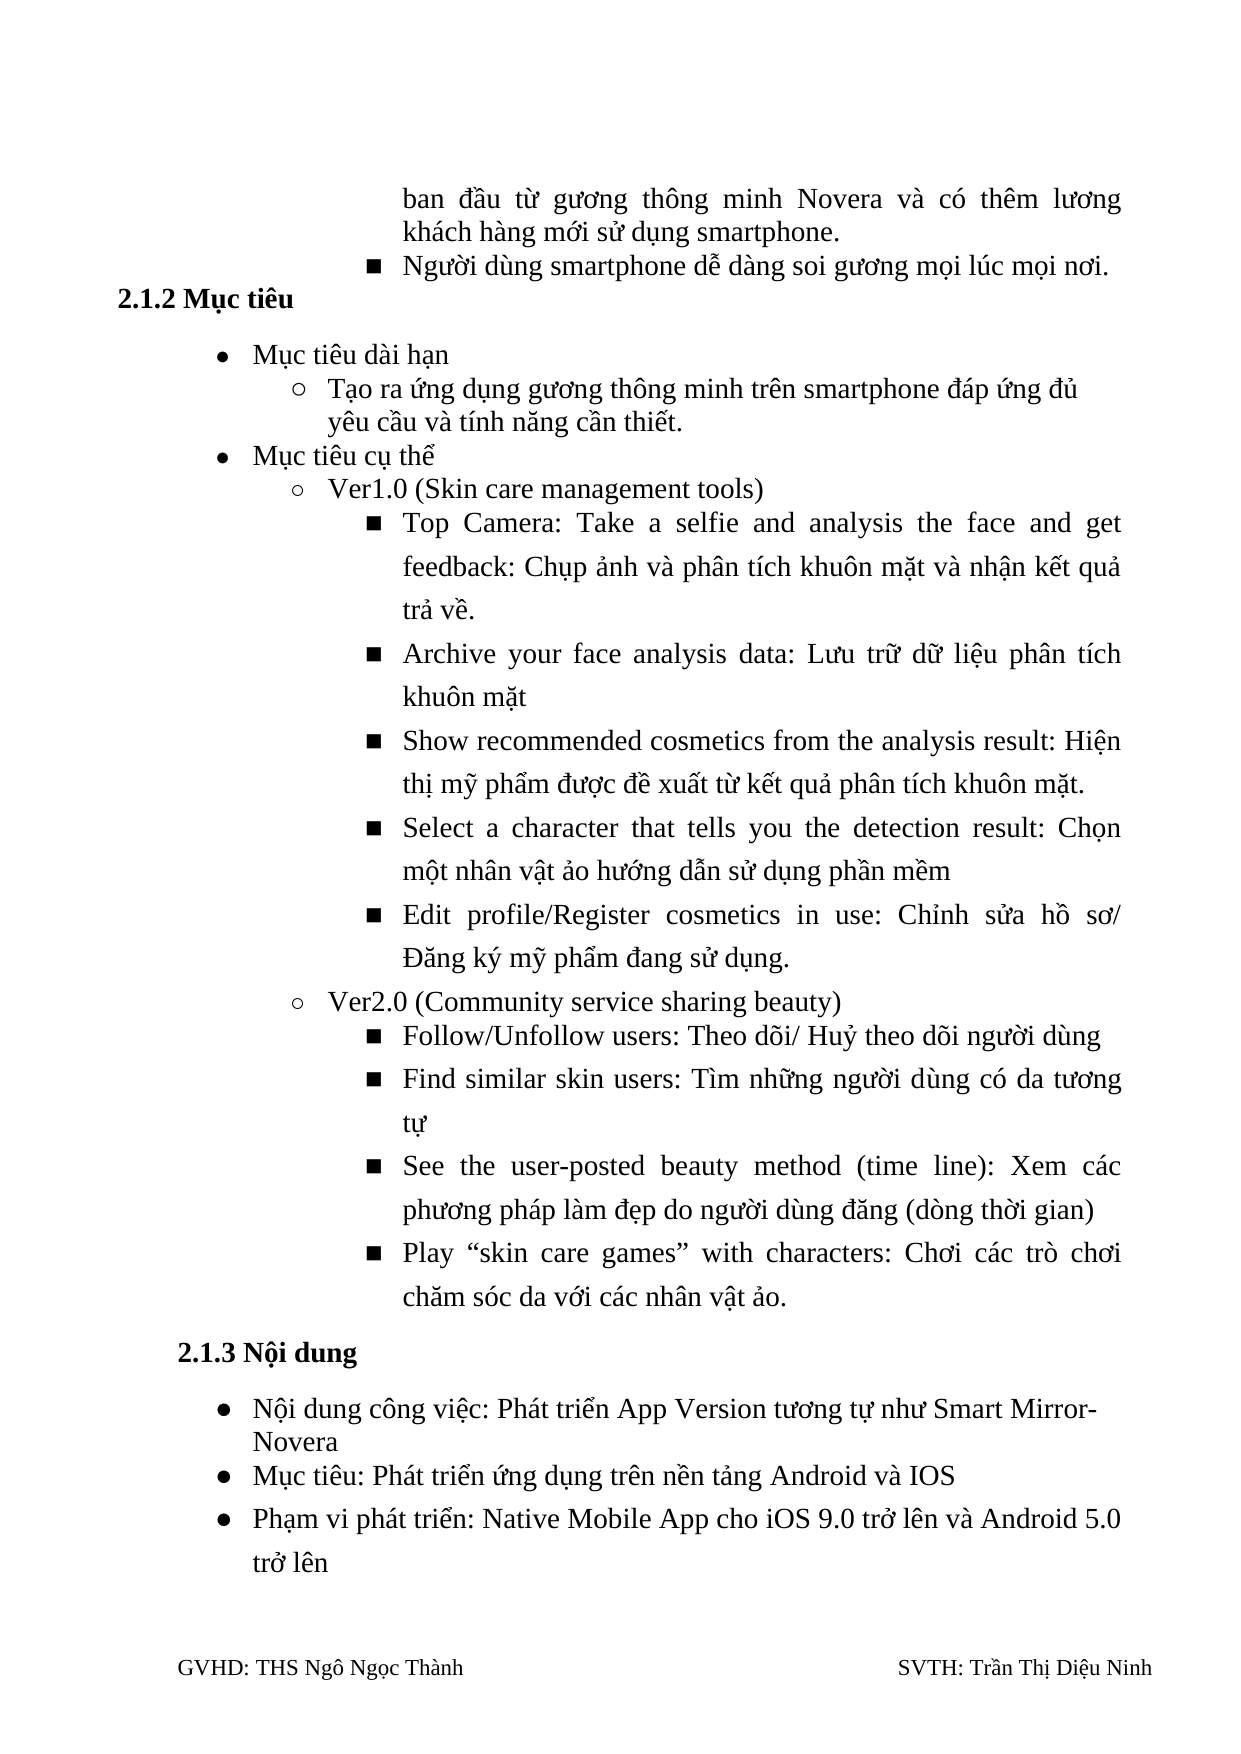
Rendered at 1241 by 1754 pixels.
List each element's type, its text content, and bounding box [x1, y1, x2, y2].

list Người dùng smartphone dễ dàng soi gương mọi lúc mọi nơi. [365, 248, 1122, 281]
list Edit profile/Register cosmetics in use: Chỉnh sửa hồ sơ/ Đăng ký mỹ phẩm đang sử dụng. [365, 897, 1122, 974]
list Archive your face analysis data: Lưu trữ dữ liệu phân tích khuôn mặt [365, 636, 1122, 713]
list Phạm vi phát triển: Native Mobile App cho iOS 9.0 trở lên và Android 5.0 trở lên [215, 1502, 1122, 1579]
list Nội dung công việc: Phát triển App Version tương tự như Smart Mirror-Novera [215, 1391, 1122, 1458]
list Ver1.0 (Skin care management tools) [290, 472, 1122, 505]
list Follow/Unfollow users: Theo dõi/ Huỷ theo dõi người dùng [365, 1018, 1122, 1051]
list Mục tiêu: Phát triển ứng dụng trên nền tảng Android và IOS [215, 1458, 1122, 1492]
list Select a character that tells you the detection result: Chọn một nhân vật ảo hướng dẫn sử dụng phần mềm [365, 810, 1122, 887]
list Play “skin care games” with characters: Chơi các trò chơi chăm sóc da với các nhân vật ảo. [365, 1235, 1122, 1312]
subtitle 2.1.2 Mục tiêu [117, 281, 1122, 315]
list Show recommended cosmetics from the analysis result: Hiện thị mỹ phẩm được đề xuất từ kết quả phân tích khuôn mặt. [365, 723, 1122, 800]
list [365, 181, 1122, 248]
list Mục tiêu dài hạn [215, 337, 1122, 371]
list Find similar skin users: Tìm những người dùng có da tương tự [365, 1061, 1122, 1138]
list Mục tiêu cụ thể [215, 438, 1122, 472]
list See the user-posted beauty method (time line): Xem các phương pháp làm đẹp do người dùng đăng (dòng thời gian) [365, 1148, 1122, 1225]
list Tạo ra ứng dụng gương thông minh trên smartphone đáp ứng đủ yêu cầu và tính năng cần thiết. [290, 371, 1122, 438]
list Top Camera: Take a selfie and analysis the face and get feedback: Chụp ảnh và phân tích khuôn mặt và nhận kết quả trả về. [365, 505, 1122, 626]
list Ver2.0 (Community service sharing beauty) [290, 984, 1122, 1018]
subtitle 2.1.3 Nội dung [177, 1335, 1122, 1368]
